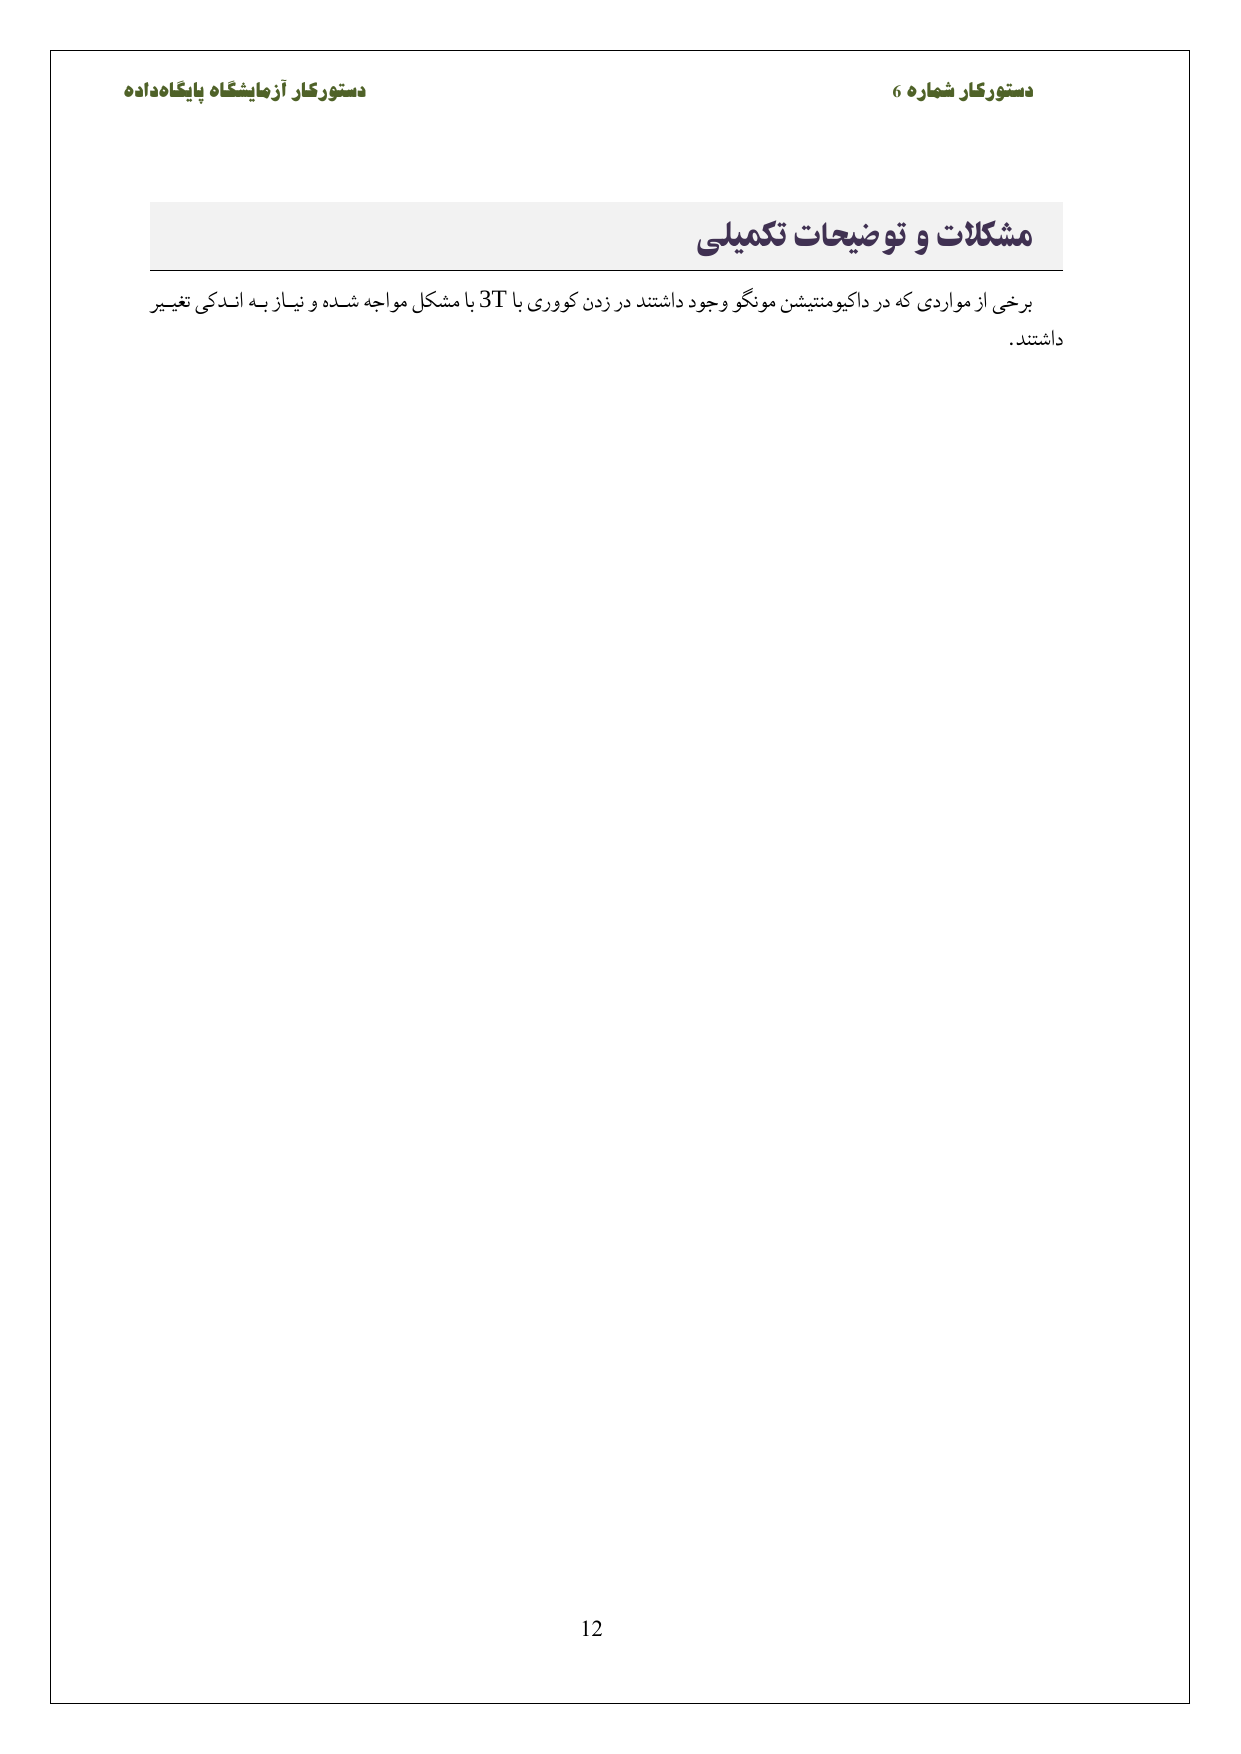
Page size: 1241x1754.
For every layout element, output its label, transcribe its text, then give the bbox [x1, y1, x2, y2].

subtitle مشکلات و توضیحات تکمیلی [150, 202, 1063, 270]
text برخی از مواردی که در داکیومنتیشن مونگو وجود داشتند در زدن کووری با 3T با مشکل مواجه شده و نیاز به اندکی تغییر داشتند. [150, 284, 1063, 360]
